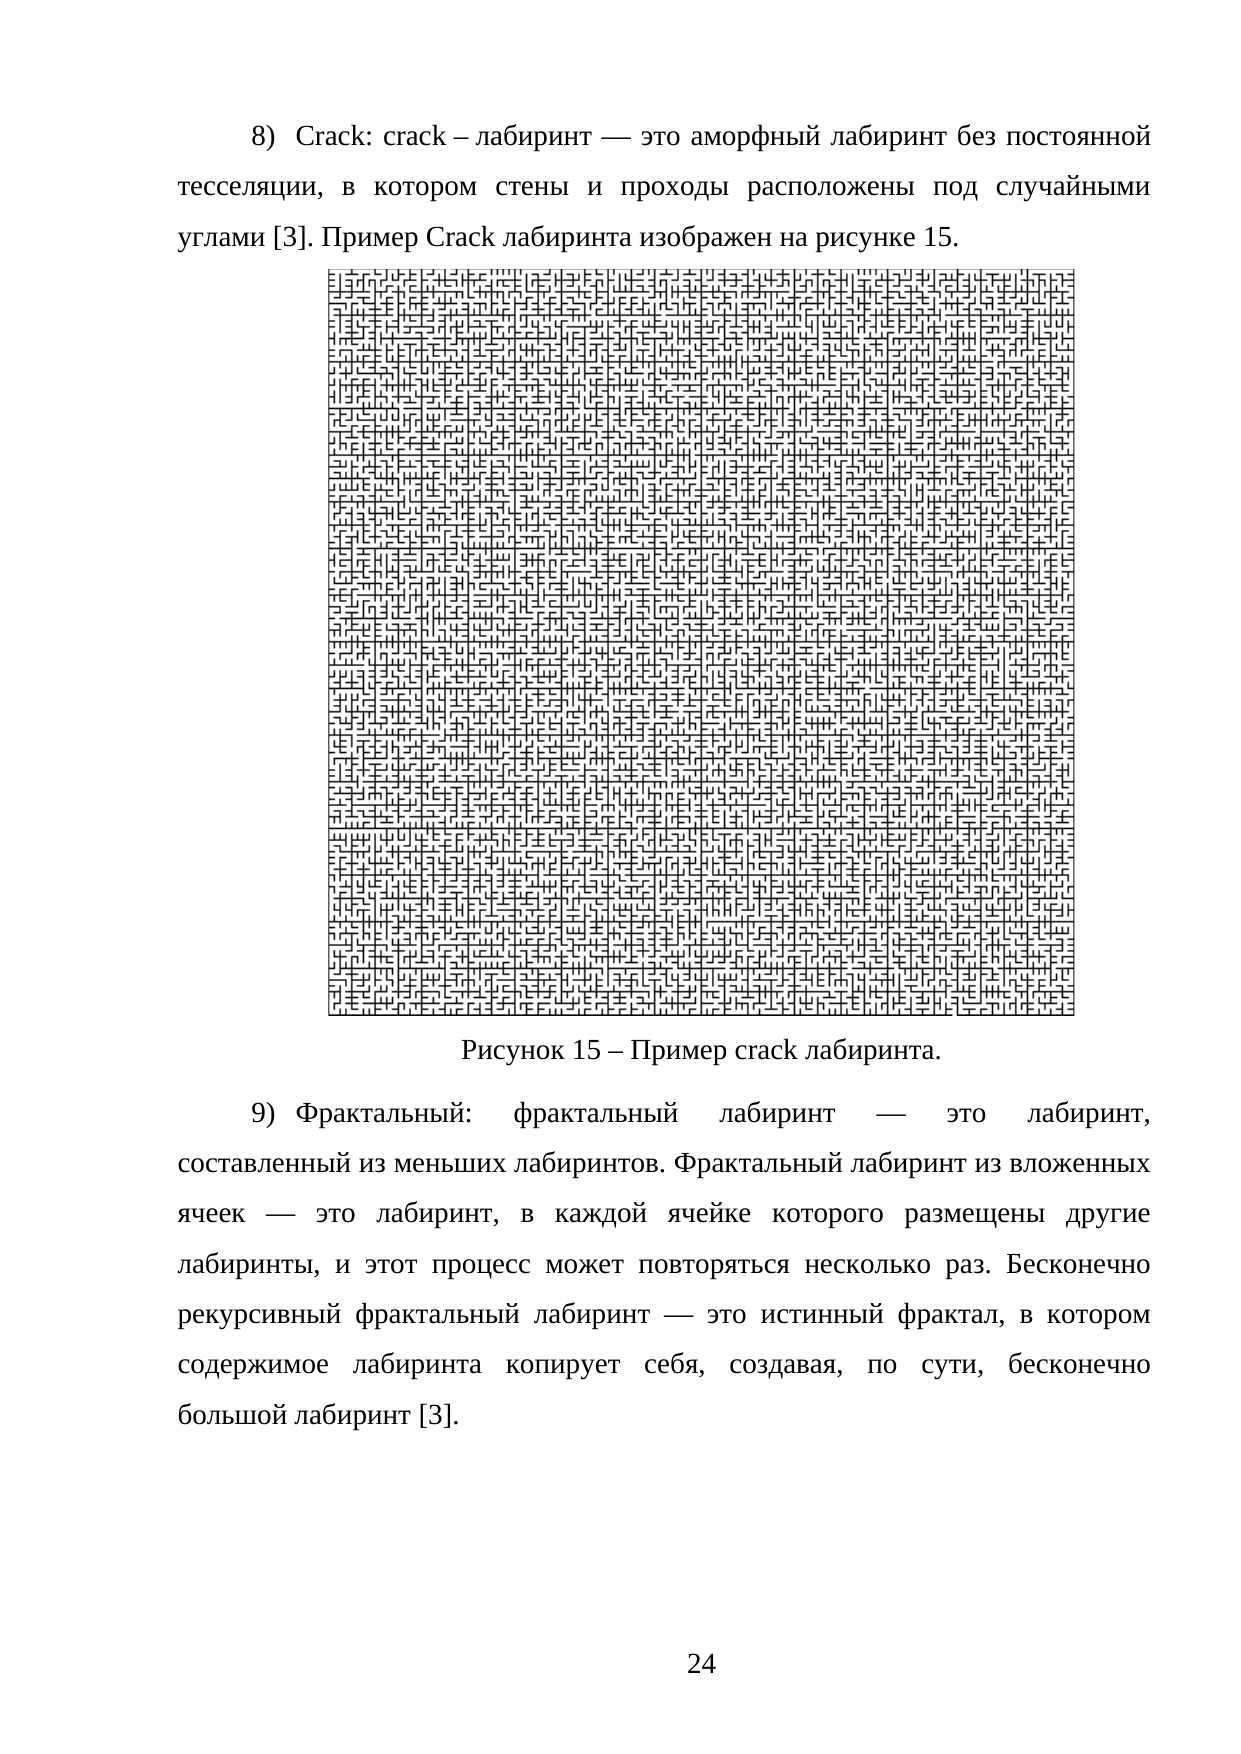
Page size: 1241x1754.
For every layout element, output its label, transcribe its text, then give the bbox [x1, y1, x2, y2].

list Фрактальный: фрактальный лабиринт — это лабиринт, составленный из меньших лабиринтов. Фрактальный лабиринт из вложенных ячеек — это лабиринт, в каждой ячейке которого размещены другие лабиринты, и этот процесс может повторяться несколько раз. Бесконечно рекурсивный фрактальный лабиринт — это истинный фрактал, в котором содержимое лабиринта копирует себя, создавая, по сути, бесконечно большой лабиринт [3]. [177, 1095, 1152, 1430]
picture [328, 269, 1075, 1016]
list Crack: crack – лабиринт — это аморфный лабиринт без постоянной тесселяции, в котором стены и проходы расположены под случайными углами [3]. Пример Crack лабиринта изображен на рисунке 15. [177, 118, 1152, 252]
